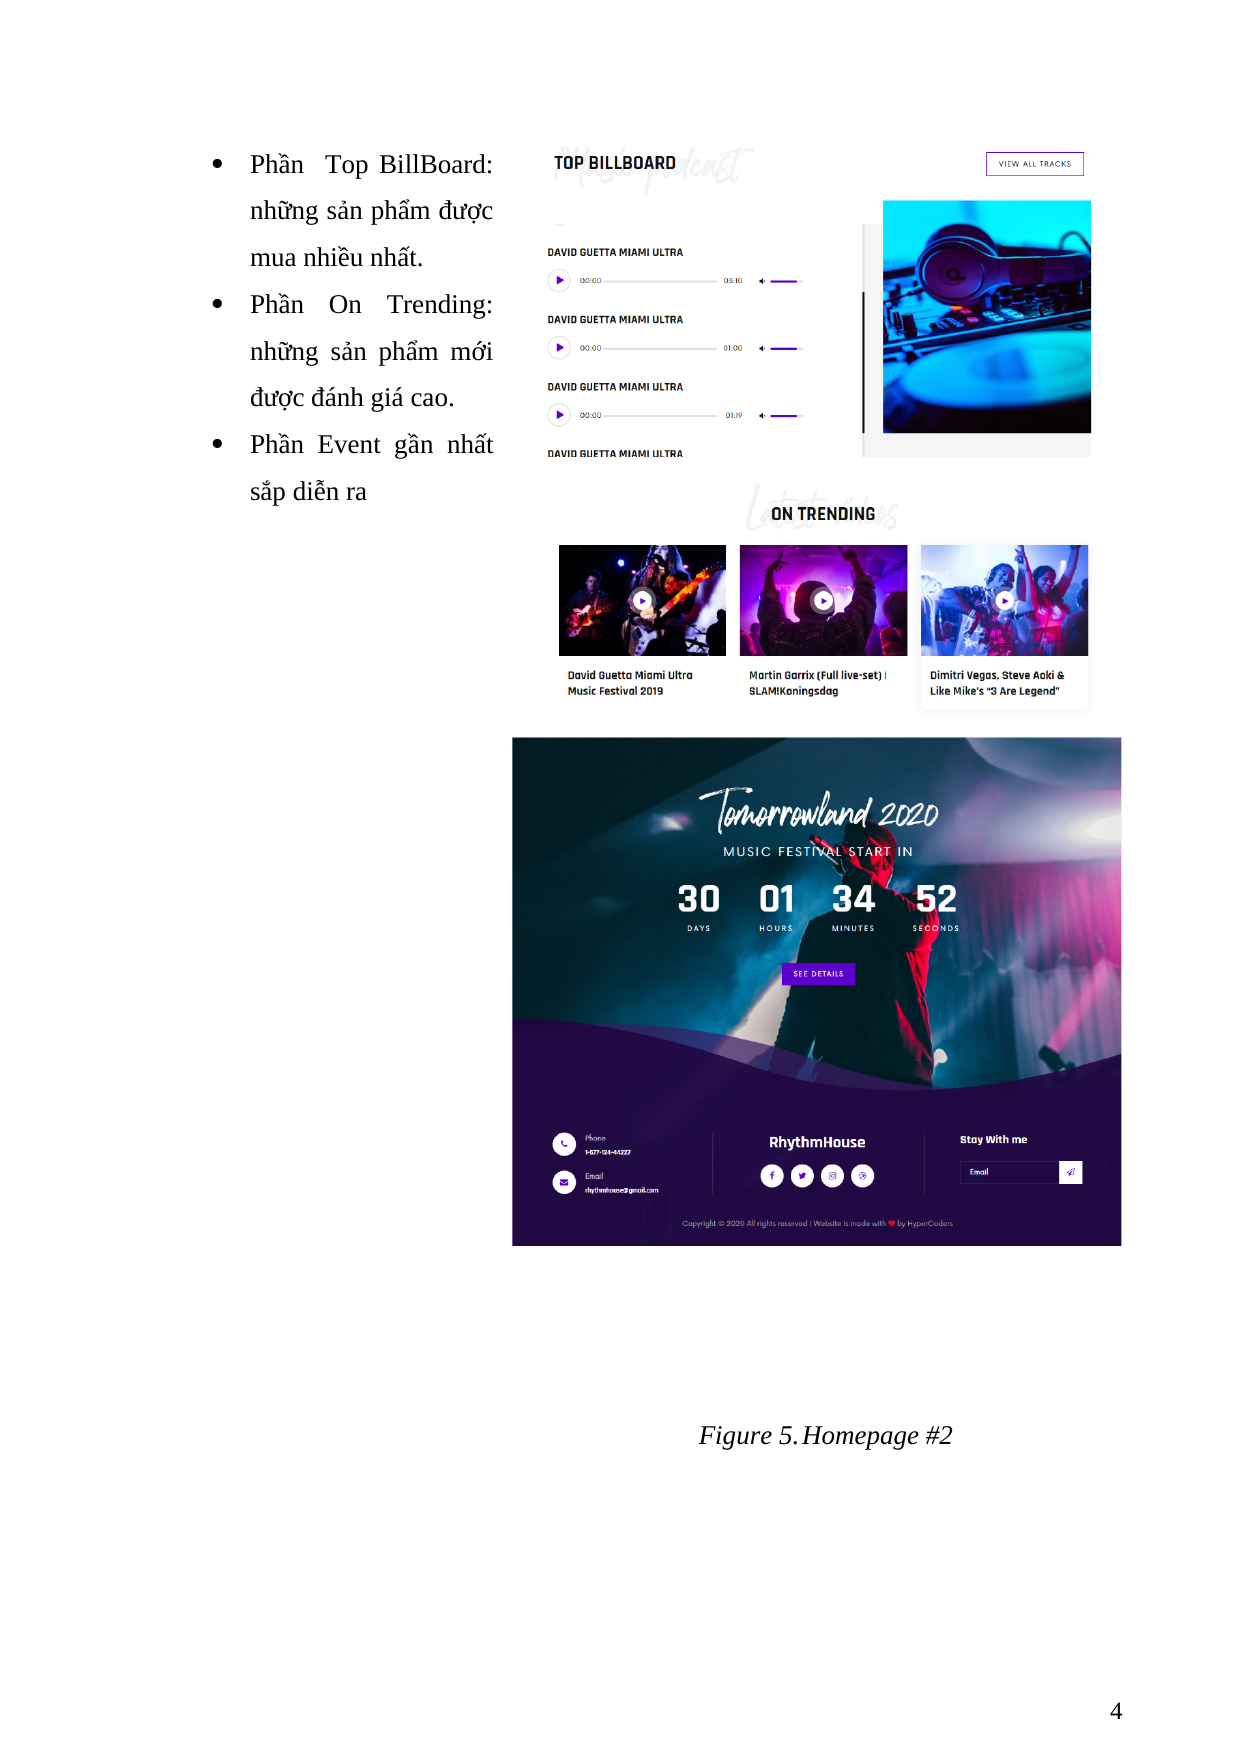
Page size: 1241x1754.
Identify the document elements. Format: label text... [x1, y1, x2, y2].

picture [512, 147, 1122, 1246]
text Phần Event gần nhất sắp diễn ra [213, 428, 512, 506]
text Homepage #2 [532, 1419, 1122, 1450]
text Phần Top BillBoard: những sản phẩm được mua nhiều nhất. [213, 148, 512, 272]
text Phần On Trending: những sản phẩm mới được đánh giá cao. [213, 288, 512, 412]
